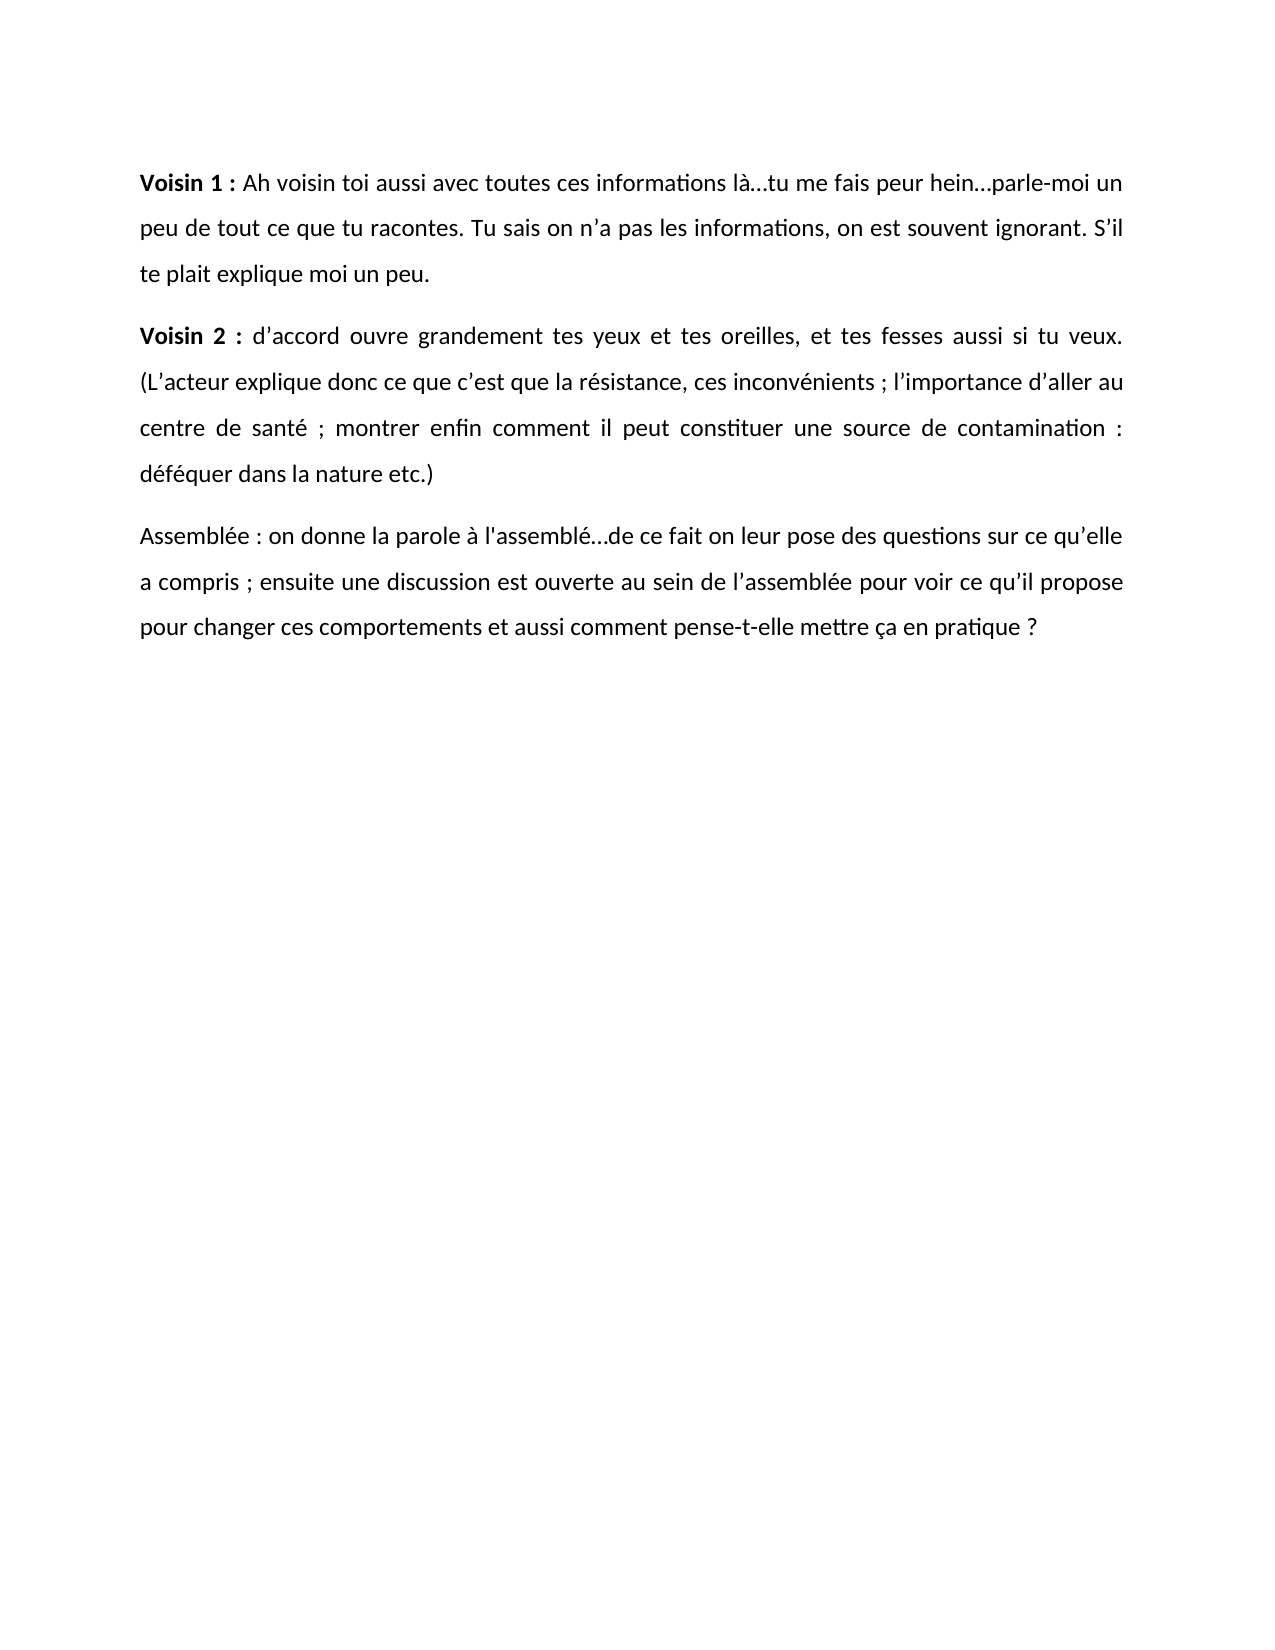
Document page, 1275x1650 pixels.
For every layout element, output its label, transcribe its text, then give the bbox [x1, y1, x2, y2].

text Voisin 1 : Ah voisin toi aussi avec toutes ces informations là…tu me fais peur hein…parle-moi un peu de tout ce que tu racontes. Tu sais on n’a pas les informations, on est souvent ignorant. S’il te plait explique moi un peu. [139, 167, 1125, 289]
text Assemblée : on donne la parole à l'assemblé…de ce fait on leur pose des questions sur ce qu’elle a compris ; ensuite une discussion est ouverte au sein de l’assemblée pour voir ce qu’il propose pour changer ces comportements et aussi comment pense-t-elle mettre ça en pratique ? [139, 520, 1125, 642]
text Voisin 2 : d’accord ouvre grandement tes yeux et tes oreilles, et tes fesses aussi si tu veux. (L’acteur explique donc ce que c’est que la résistance, ces inconvénients ; l’importance d’aller au centre de santé ; montrer enfin comment il peut constituer une source de contamination : déféquer dans la nature etc.) [139, 321, 1125, 488]
